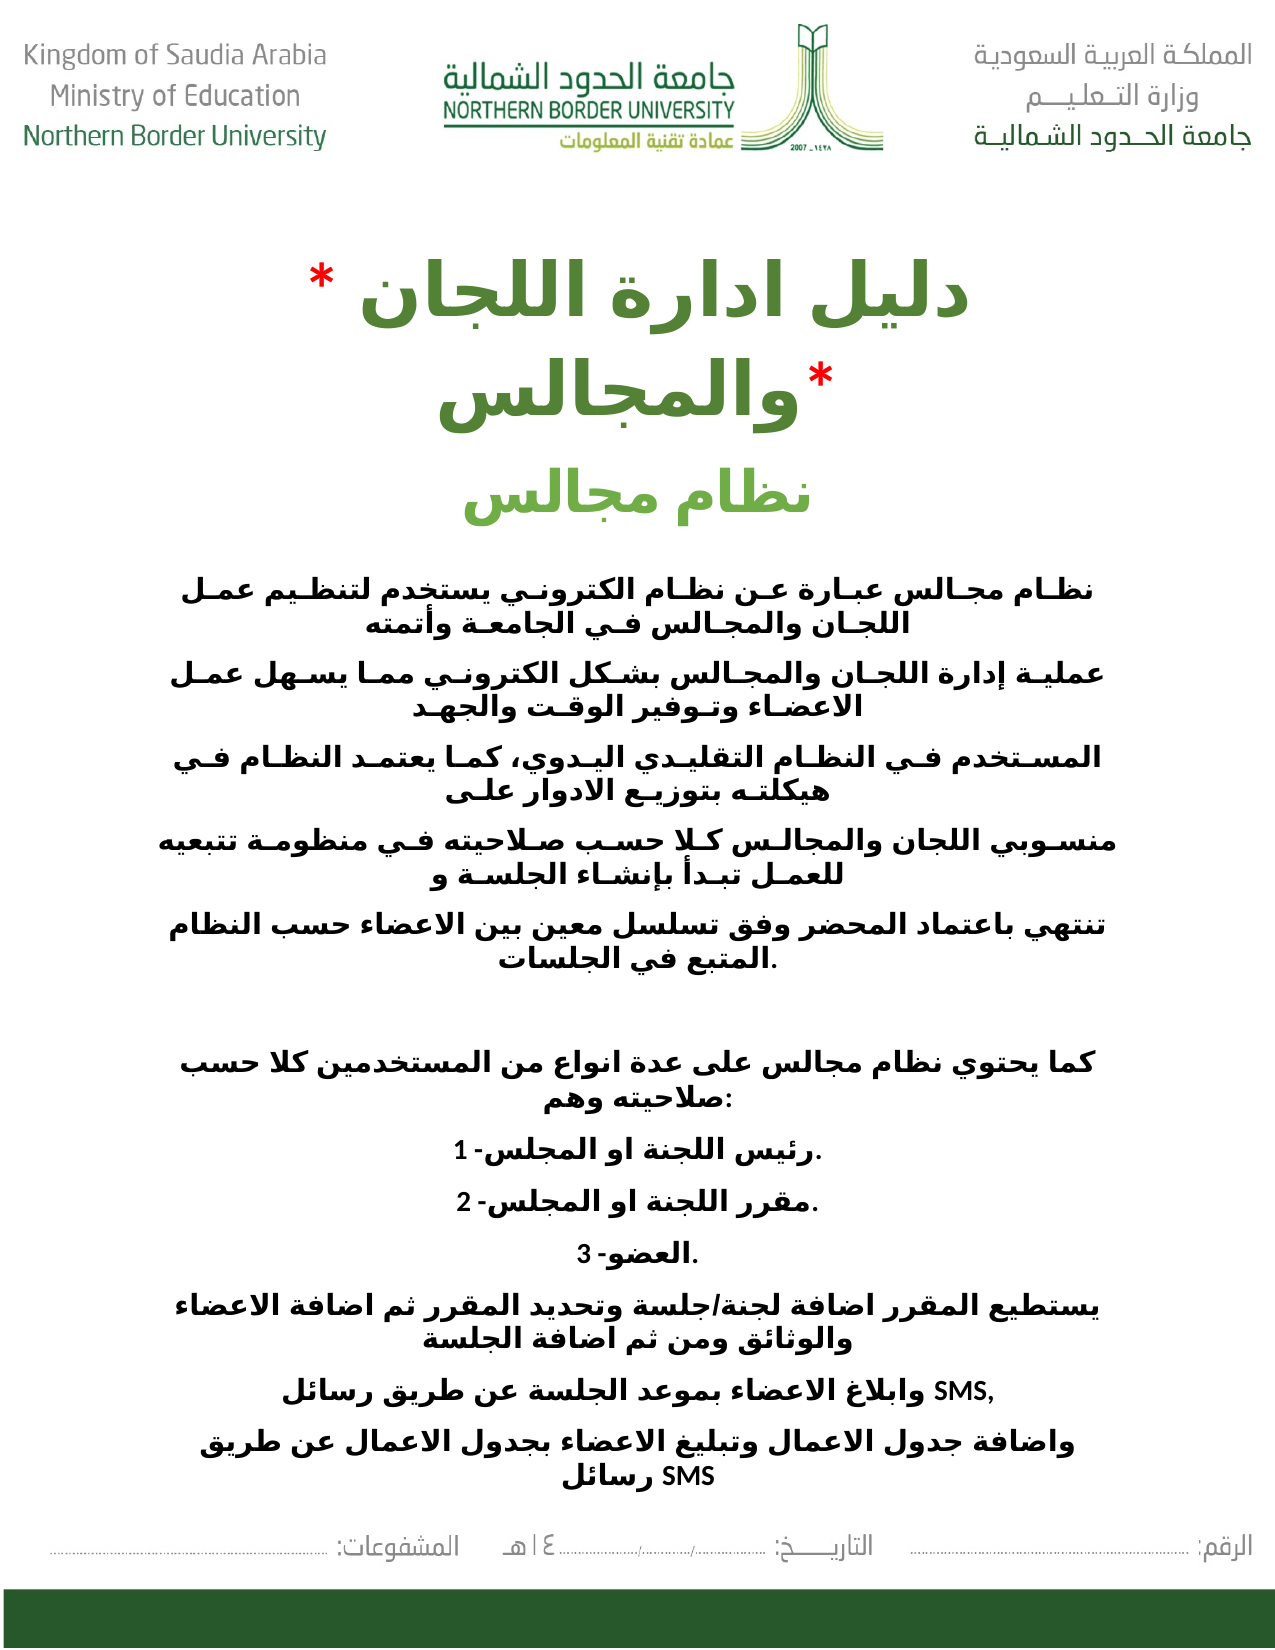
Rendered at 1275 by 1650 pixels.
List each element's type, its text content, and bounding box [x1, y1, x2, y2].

text عمليـة إدارة اللجـان والمجـالس بشـكل الكترونـي ممـا يسـهل عمـل الاعضـاء وتـوفير الوقـت والجهـد [150, 656, 1125, 723]
text تنتهي باعتماد المحضر وفق تسلسل معين بين الاعضاء حسب النظام المتبع في الجلسات. [150, 907, 1125, 976]
text 2 -مقرر اللجنة او المجلس. [150, 1183, 1125, 1219]
text 1 -رئيس اللجنة او المجلس. [150, 1131, 1125, 1167]
picture [3, 1513, 1275, 1648]
text 3 -العضو. [150, 1236, 1125, 1271]
picture [7, 7, 1275, 194]
text وابلاغ الاعضاء بموعد الجلسة عن طريق رسائل SMS, [150, 1372, 1125, 1407]
text نظـام مجـالس عبـارة عـن نظـام الكترونـي يستخدم لتنظـيم عمـل اللجـان والمجـالس فـي الجامعـة وأتمته [150, 572, 1125, 639]
text كما يحتوي نظام مجالس على عدة انواع من المستخدمين كلا حسب صلاحيته وهم: [150, 1045, 1125, 1114]
text * دليل ادارة اللجان والمجالس* [150, 244, 1125, 434]
text منسـوبي اللجان والمجالـس كـلا حسـب صـلاحيته فـي منظومـة تتبعيه للعمـل تبـدأ بإنشـاء الجلسـة و [150, 823, 1125, 890]
text المسـتخدم فـي النظـام التقليـدي اليـدوي، كمـا يعتمـد النظـام فـي هيكلتـه بتوزيـع الادوار علـى [150, 739, 1125, 807]
title نظام مجالس [150, 458, 1125, 525]
text واضافة جدول الاعمال وتبليغ الاعضاء بجدول الاعمال عن طريق رسائل SMS [150, 1424, 1125, 1493]
text يستطيع المقرر اضافة لجنة/جلسة وتحديد المقرر ثم اضافة الاعضاء والوثائق ومن ثم اضافة الجلسة [150, 1288, 1125, 1355]
